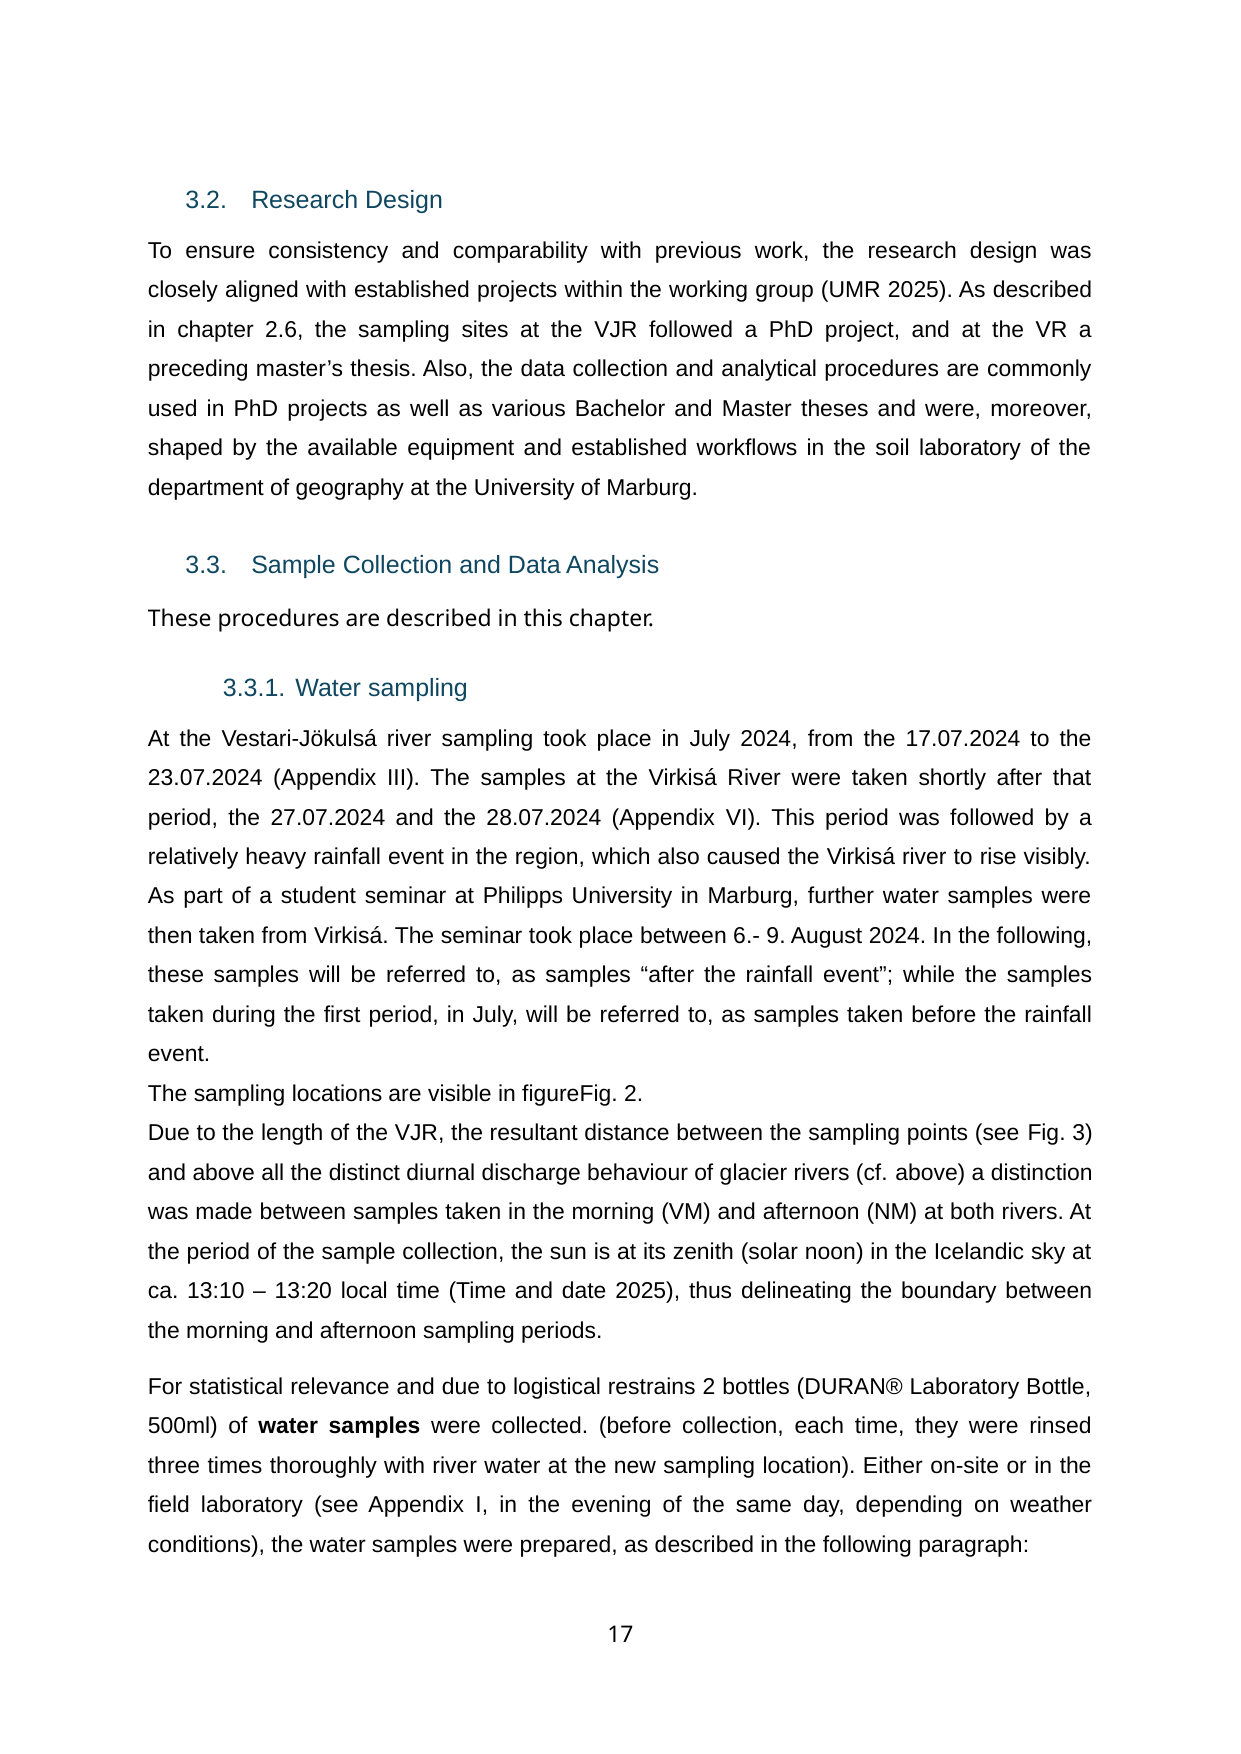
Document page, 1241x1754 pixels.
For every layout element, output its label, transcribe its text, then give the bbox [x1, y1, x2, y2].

text To ensure consistency and comparability with previous work, the research design was closely aligned with established projects within the working group (UMR 2025). As described in chapter 2.6, the sampling sites at the VJR followed a PhD project, and at the VR a preceding master’s thesis. Also, the data collection and analytical procedures are commonly used in PhD projects as well as various Bachelor and Master theses and were, moreover, shaped by the available equipment and established workflows in the soil laboratory of the department of geography at the University of Marburg. [148, 237, 1093, 500]
text At the Vestari-Jökulsá river sampling took place in July 2024, from the 17.07.2024 to the 23.07.2024 (Appendix III). The samples at the Virkisá River were taken shortly after that period, the 27.07.2024 and the 28.07.2024 (Appendix IV). This period was followed by a relatively heavy rainfall event in the region, which also caused the Virkisá river to rise visibly. As part of a student seminar at Philipps University in Marburg, further water samples were then taken from Virkisá. The seminar took place between 6.- 9. August 2024. In the following, these samples will be referred to, as samples “after the rainfall event”; while the samples taken during the first period, in July, will be referred to, as samples taken before the rainfall event. [148, 724, 1093, 1067]
text The sampling locations are visible in figure 2. [148, 1080, 1093, 1106]
text For statistical relevance and due to logistical restrains 2 bottles (DURAN® Laboratory Bottle, 500ml) of water samples were collected. (before collection, each time, they were rinsed three times thoroughly with river water at the new sampling location). Either on-site or in the field laboratory (see Appendix I, in the evening of the same day, depending on weather conditions), the water samples were prepared, as described in the following paragraph: [148, 1373, 1093, 1557]
subtitle Sample Collection and Data Analysis [185, 550, 1093, 579]
text These procedures are described in this chapter. [148, 602, 1093, 633]
subtitle Water sampling [223, 673, 1093, 702]
subtitle Research Design [185, 185, 1093, 214]
text Due to the length of the VJR, the resultant distance between the sampling points (see Fig. 3) and above all the distinct diurnal discharge behaviour of glacier rivers (cf. above) a distinction was made between samples taken in the morning (VM) and afternoon (NM) at both rivers. At the period of the sample collection, the sun is at its zenith (solar noon) in the Icelandic sky at ca. 13:10 – 13:20 local time (Time and date 2025), thus delineating the boundary between the morning and afternoon sampling periods. [148, 1119, 1093, 1343]
